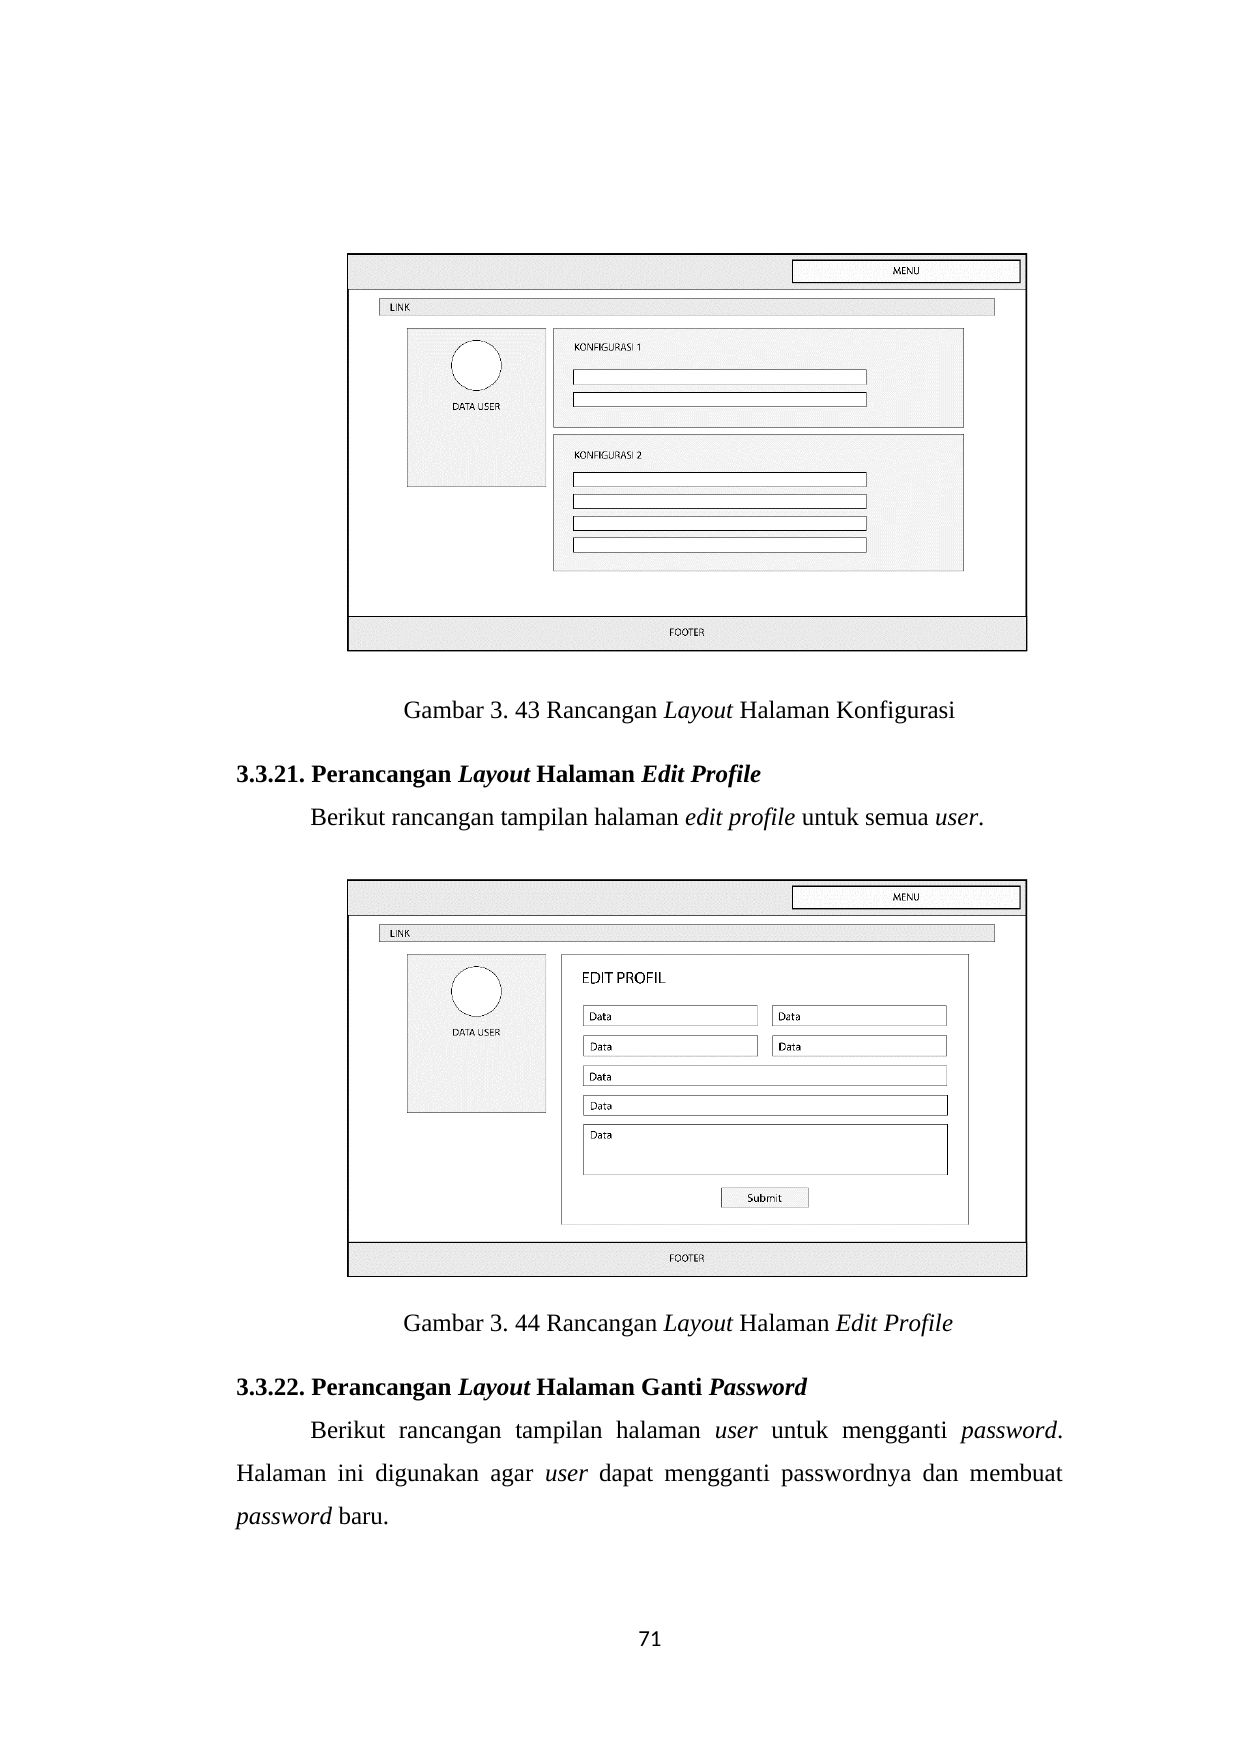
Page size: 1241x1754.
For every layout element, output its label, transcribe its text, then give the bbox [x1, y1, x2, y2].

text Gambar 3. 44 Rancangan Layout Halaman Edit Profile [236, 1308, 1063, 1336]
picture [332, 236, 1041, 665]
text Gambar 3. 43 Rancangan Layout Halaman Konfigurasi [236, 695, 1063, 724]
text Berikut rancangan tampilan halaman edit profile untuk semua user. [236, 802, 1063, 831]
subtitle Perancangan Layout Halaman Edit Profile [236, 759, 1063, 788]
picture [332, 862, 1041, 1291]
text Berikut rancangan tampilan halaman user untuk mengganti password. Halaman ini digunakan agar user dapat mengganti passwordnya dan membuat password baru. [236, 1415, 1063, 1530]
subtitle Perancangan Layout Halaman Ganti Password [236, 1372, 1063, 1400]
